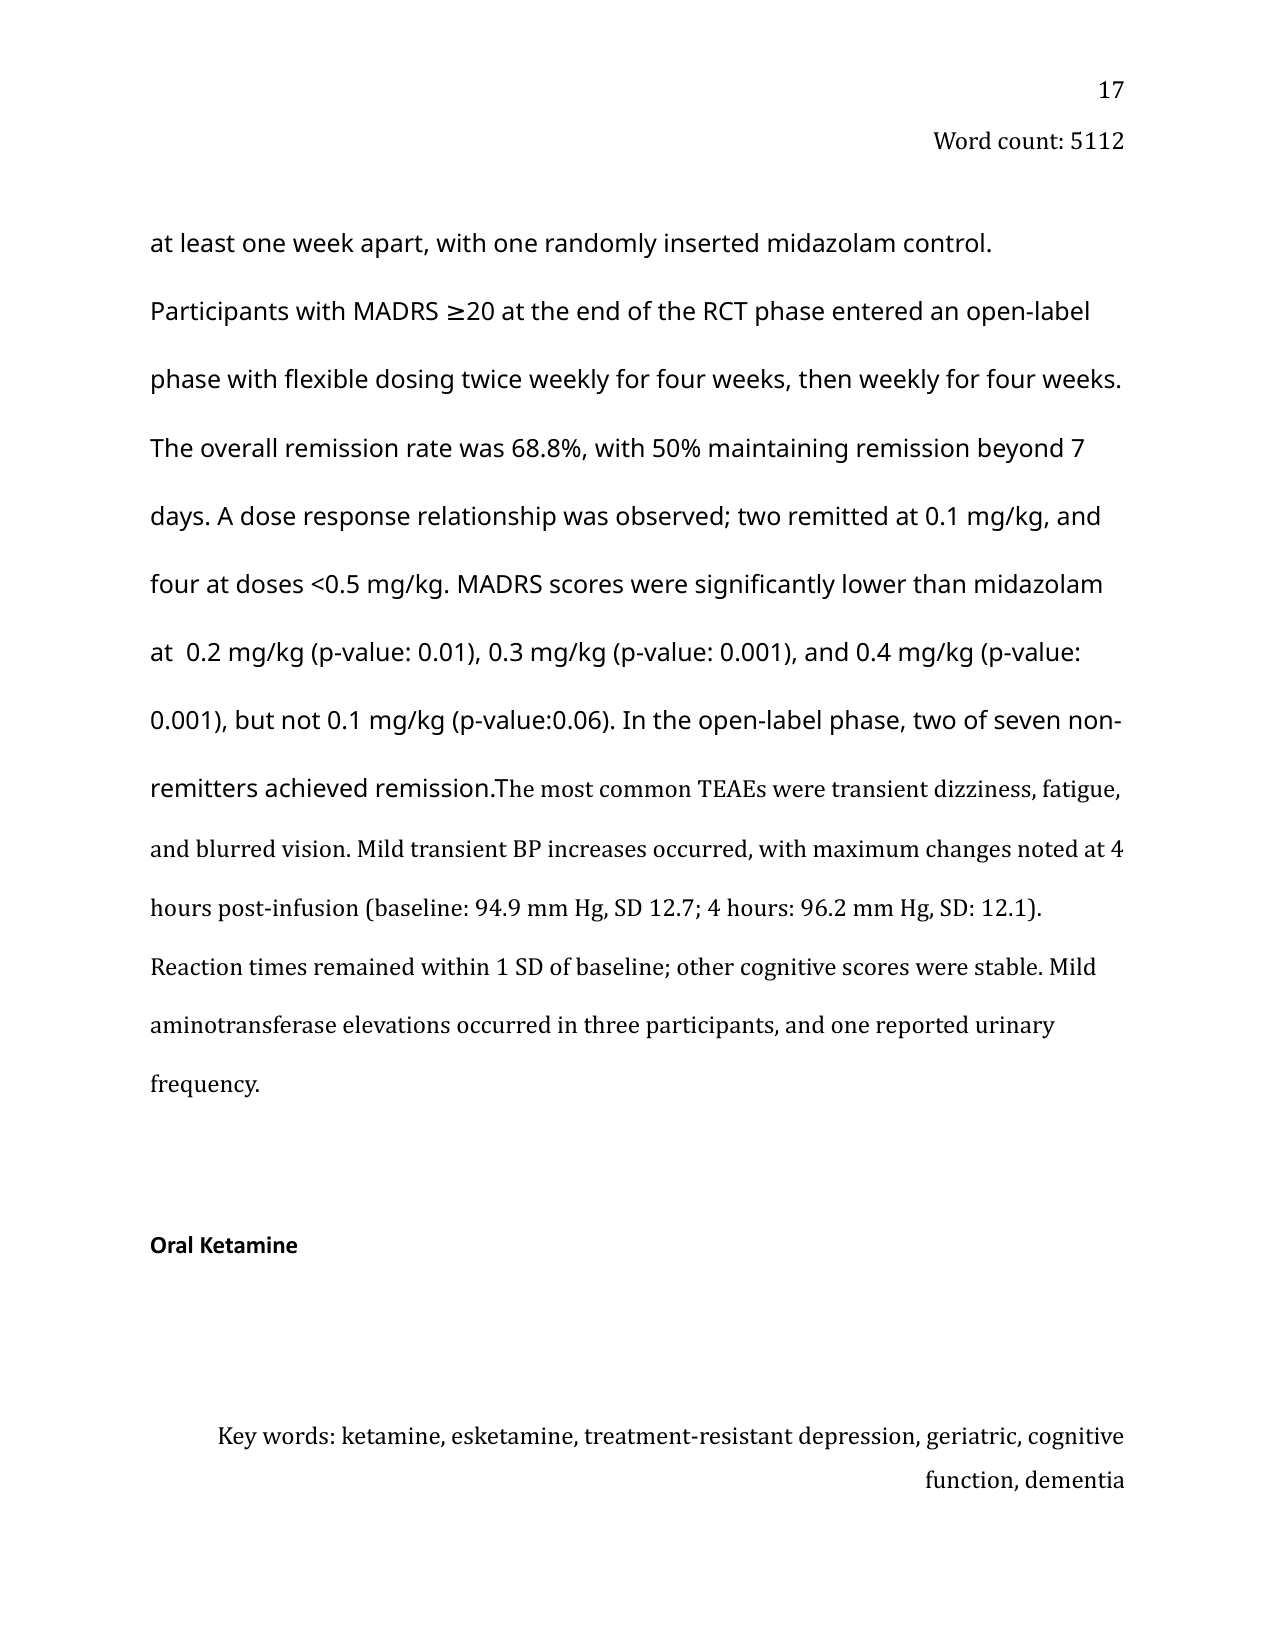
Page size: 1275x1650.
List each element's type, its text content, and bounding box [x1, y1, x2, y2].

subtitle Oral Ketamine [150, 1229, 1125, 1260]
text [150, 226, 1125, 1098]
